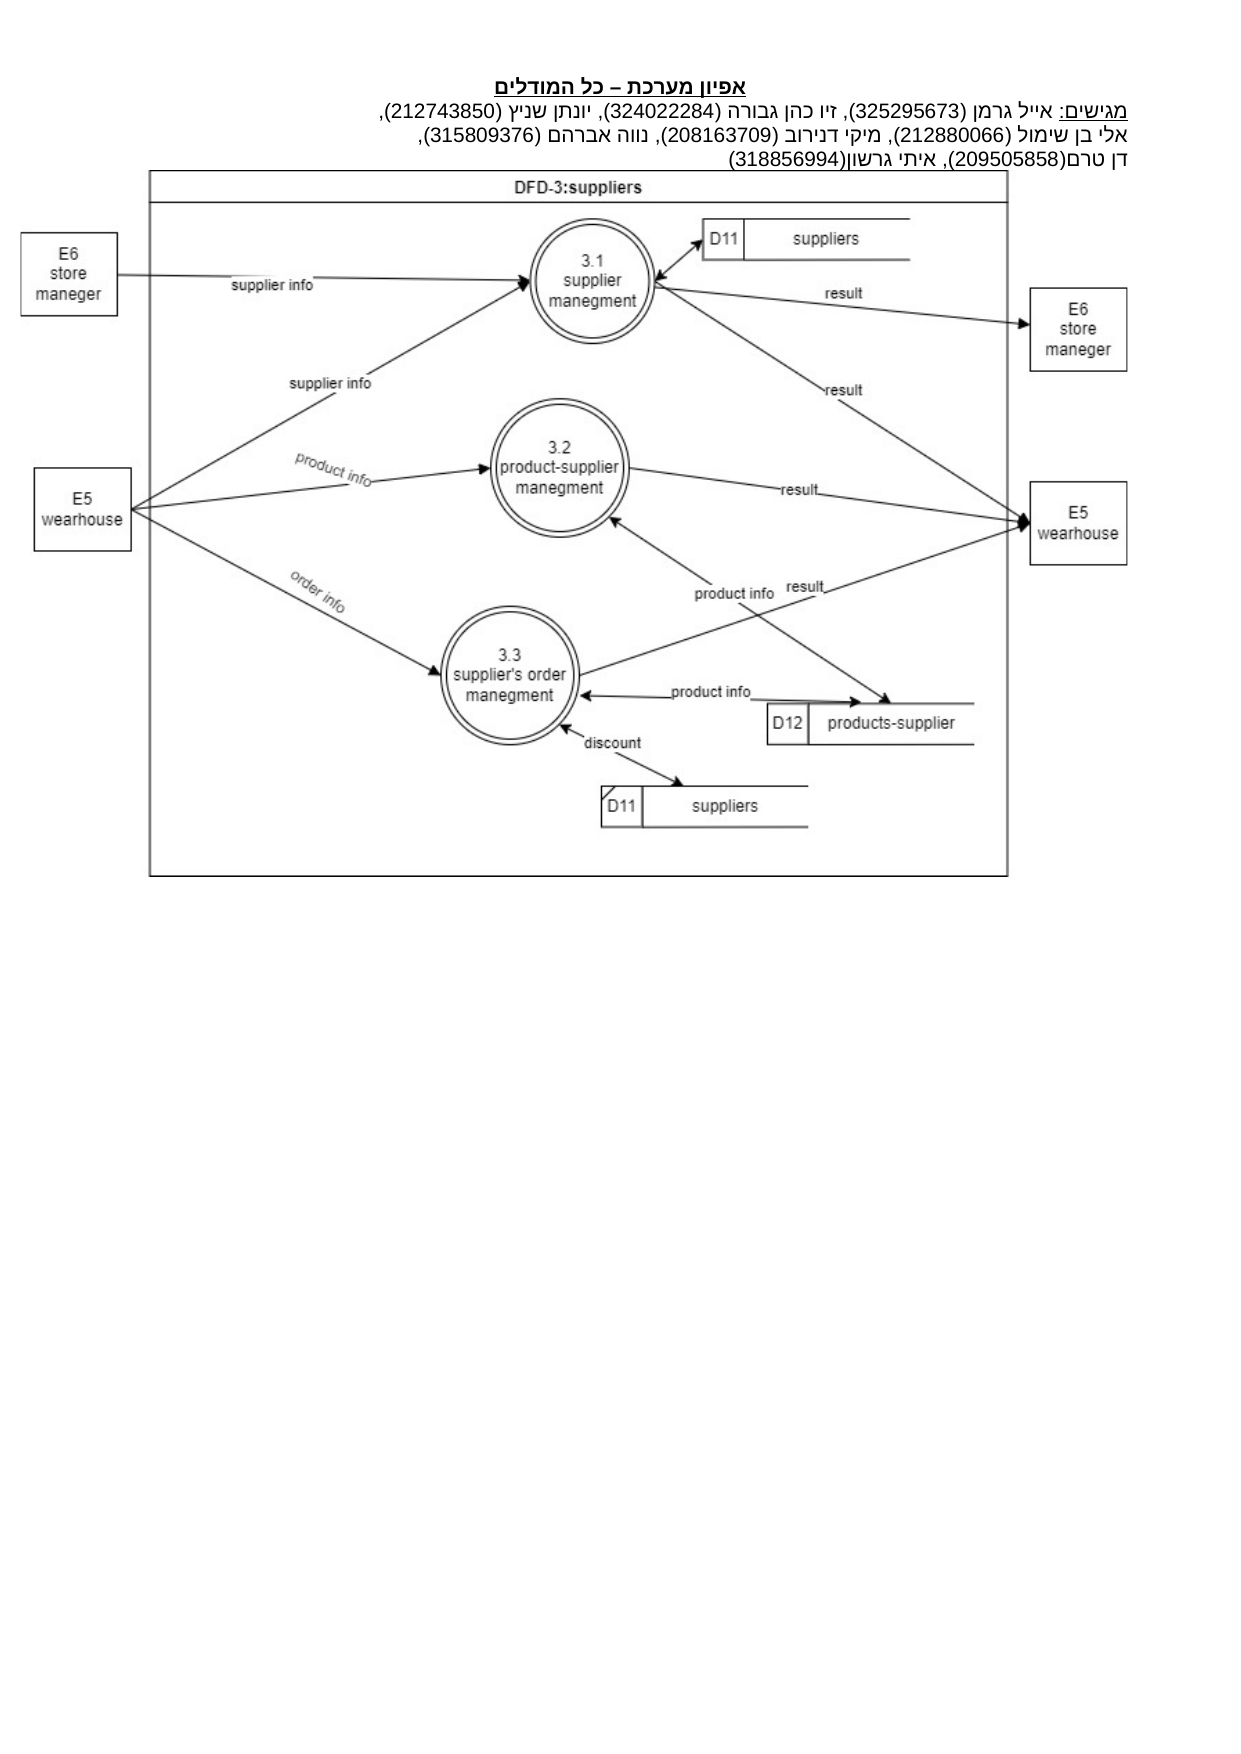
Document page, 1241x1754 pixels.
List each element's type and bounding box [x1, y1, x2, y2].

picture [20, 170, 1128, 877]
